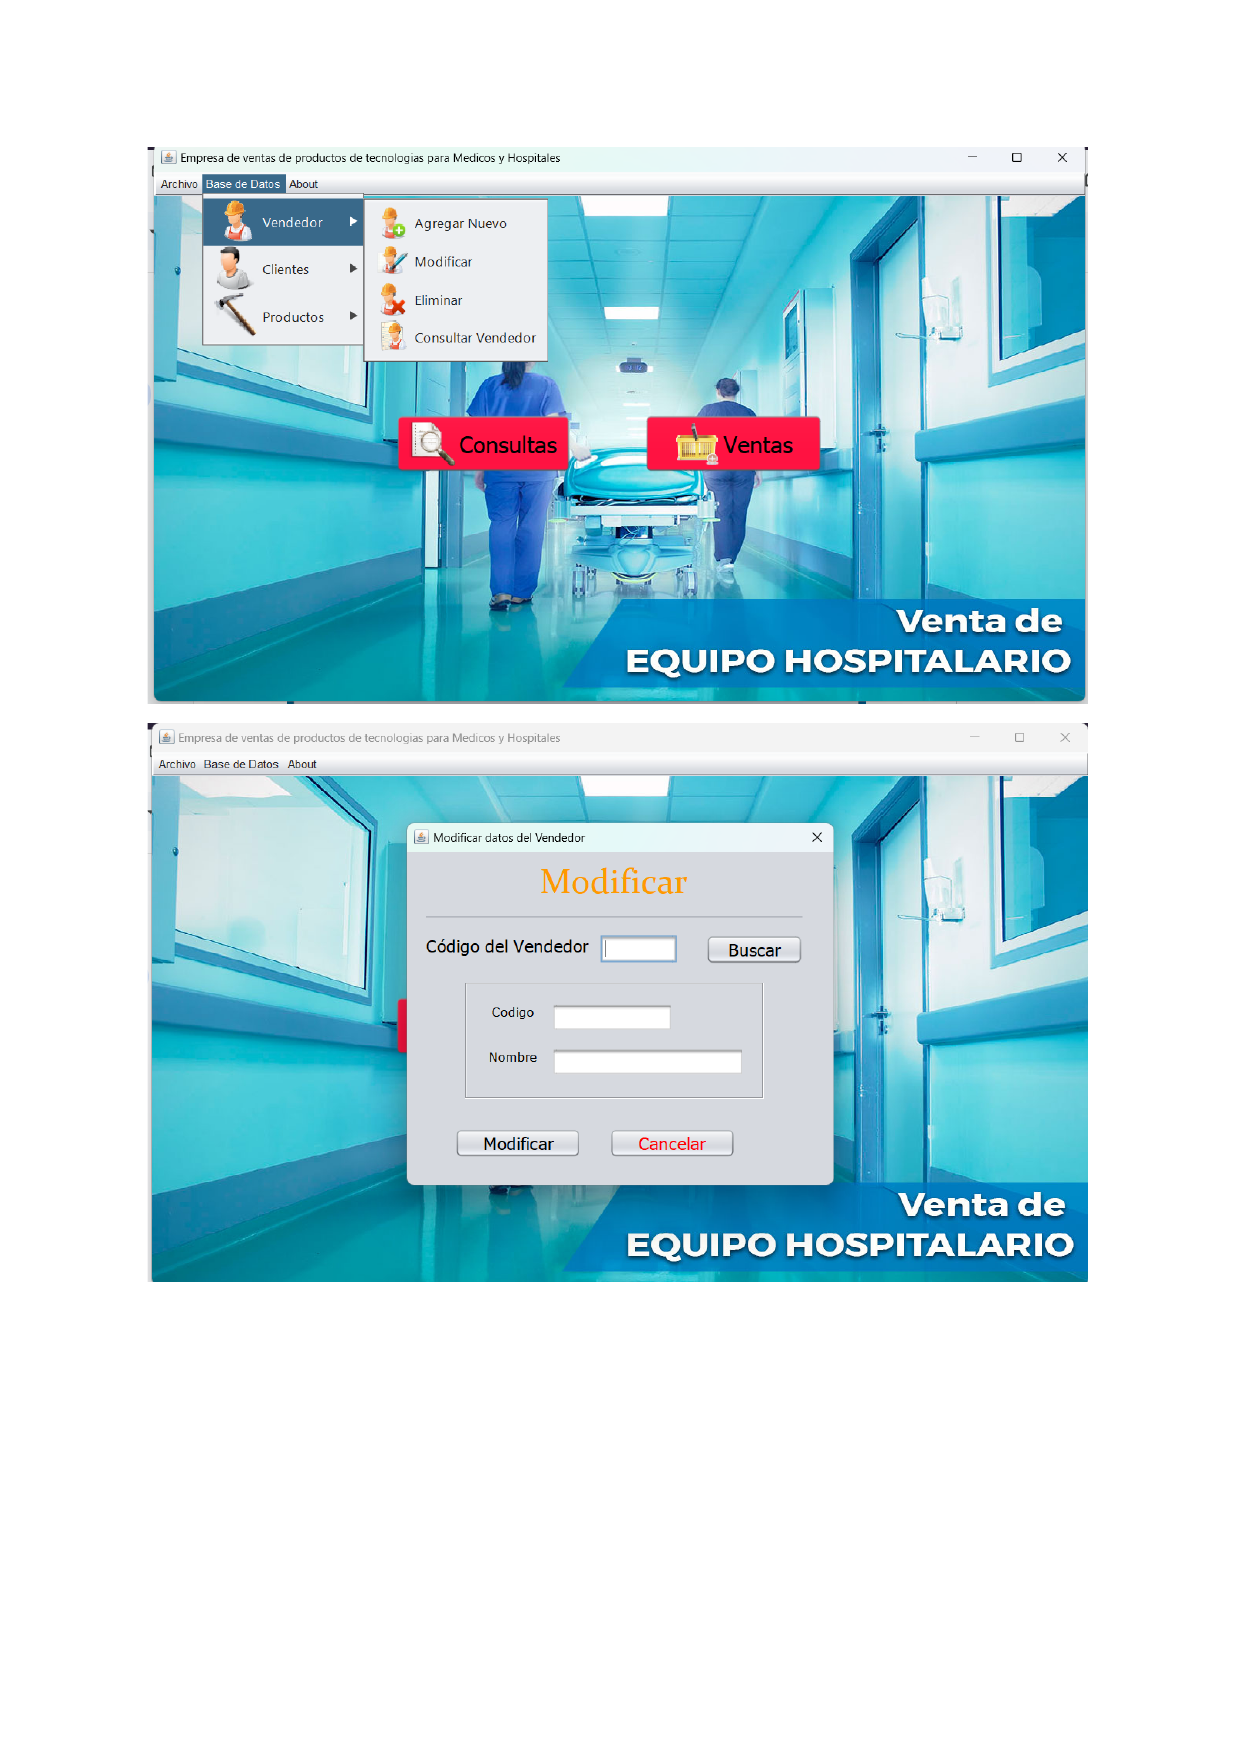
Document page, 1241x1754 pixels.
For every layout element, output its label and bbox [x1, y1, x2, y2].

picture [684, 1234, 708, 1257]
picture [788, 1234, 814, 1256]
picture [712, 1234, 717, 1256]
picture [147, 723, 1088, 1282]
picture [147, 147, 1088, 704]
picture [923, 1198, 944, 1222]
picture [871, 1233, 893, 1256]
picture [927, 1234, 954, 1256]
picture [817, 1234, 843, 1256]
picture [724, 1233, 775, 1257]
picture [652, 1233, 680, 1261]
picture [898, 1184, 927, 1216]
picture [629, 1234, 649, 1256]
picture [846, 1234, 867, 1256]
picture [906, 1233, 930, 1256]
picture [898, 1234, 903, 1256]
